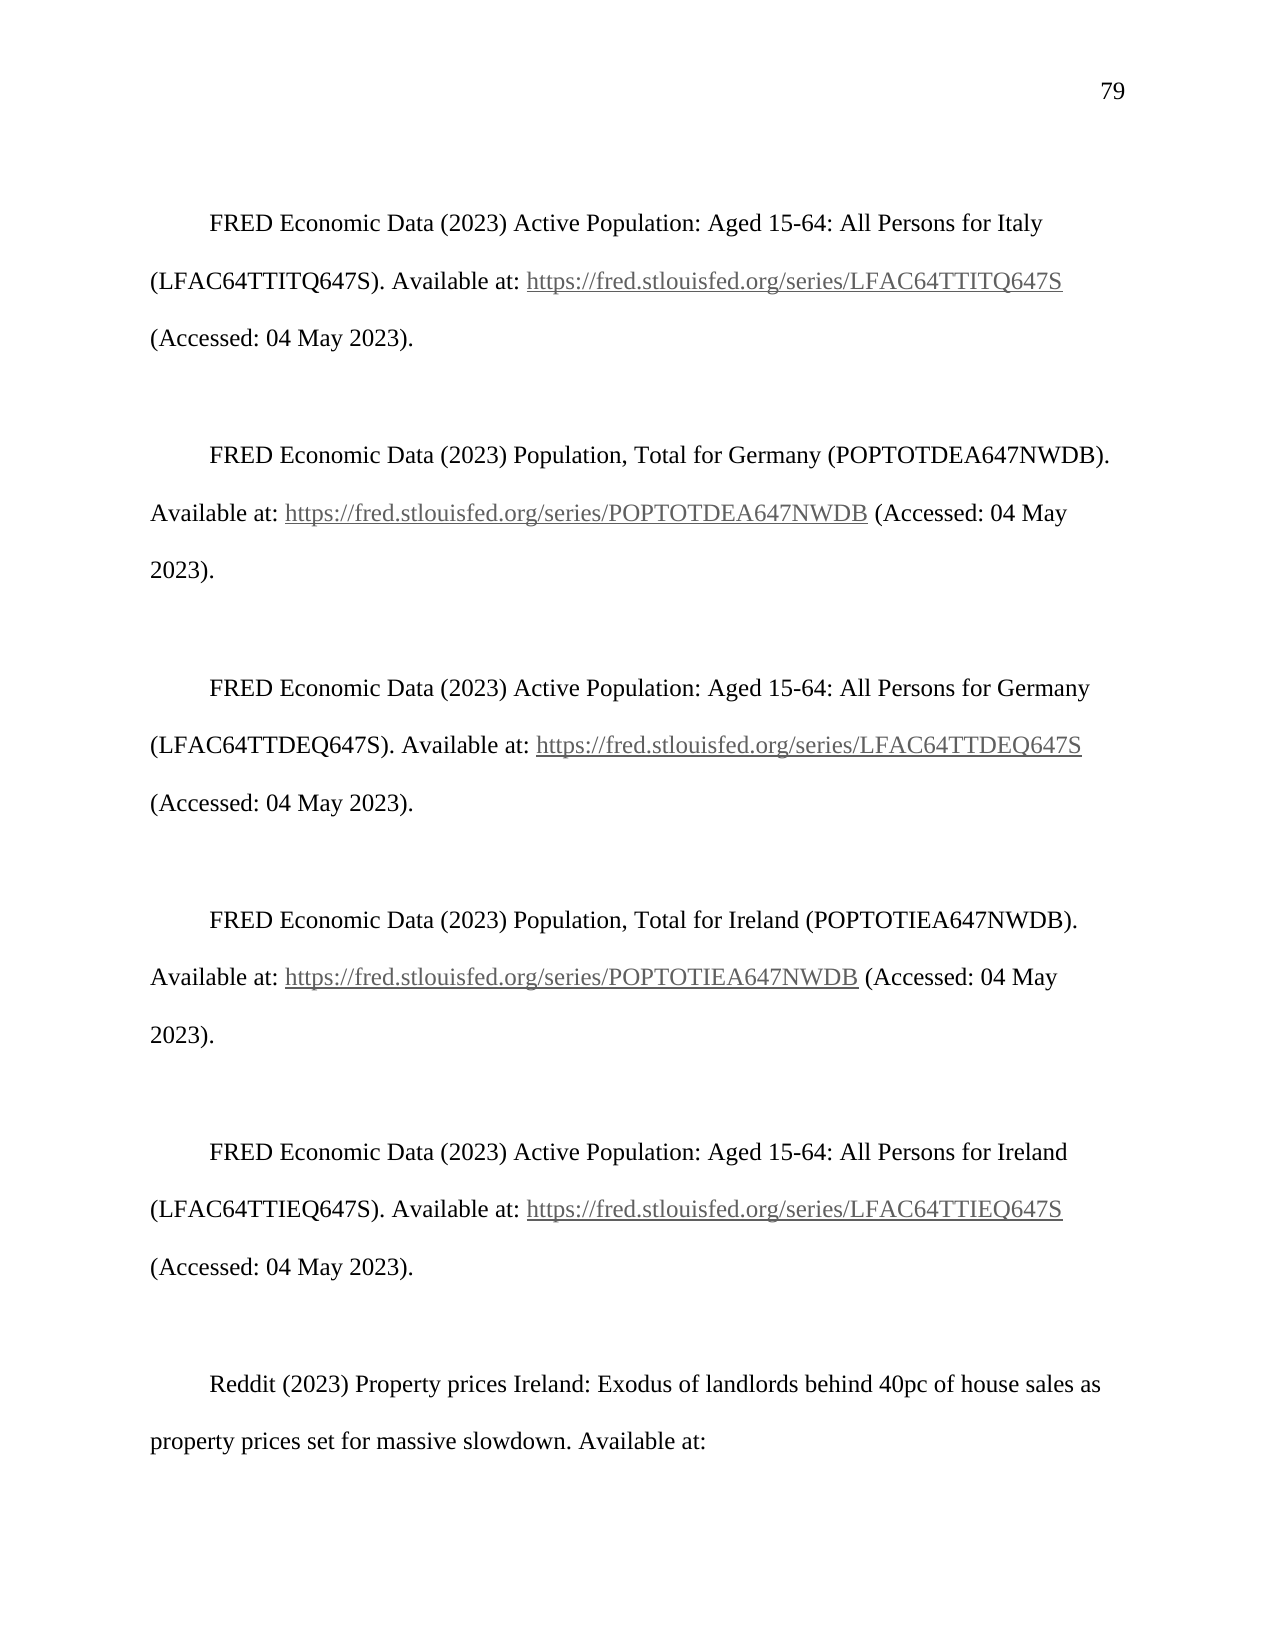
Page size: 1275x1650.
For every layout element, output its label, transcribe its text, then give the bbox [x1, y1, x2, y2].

text FRED Economic Data (2023) Population, Total for Germany (POPTOTDEA647NWDB). Available at: https://fred.stlouisfed.org/series/POPTOTDEA647NWDB (Accessed: 04 May 2023). [150, 441, 1125, 584]
text FRED Economic Data (2023) Active Population: Aged 15-64: All Persons for Germany (LFAC64TTDEQ647S). Available at: https://fred.stlouisfed.org/series/LFAC64TTDEQ647S (Accessed: 04 May 2023). [150, 673, 1125, 816]
text FRED Economic Data (2023) Active Population: Aged 15-64: All Persons for Ireland (LFAC64TTIEQ647S). Available at: https://fred.stlouisfed.org/series/LFAC64TTIEQ647S (Accessed: 04 May 2023). [150, 1137, 1125, 1281]
text FRED Economic Data (2023) Active Population: Aged 15-64: All Persons for Italy (LFAC64TTITQ647S). Available at: https://fred.stlouisfed.org/series/LFAC64TTITQ647S (Accessed: 04 May 2023). [150, 208, 1125, 352]
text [150, 1369, 1125, 1455]
text FRED Economic Data (2023) Population, Total for Ireland (POPTOTIEA647NWDB). Available at: https://fred.stlouisfed.org/series/POPTOTIEA647NWDB (Accessed: 04 May 2023). [150, 905, 1125, 1048]
